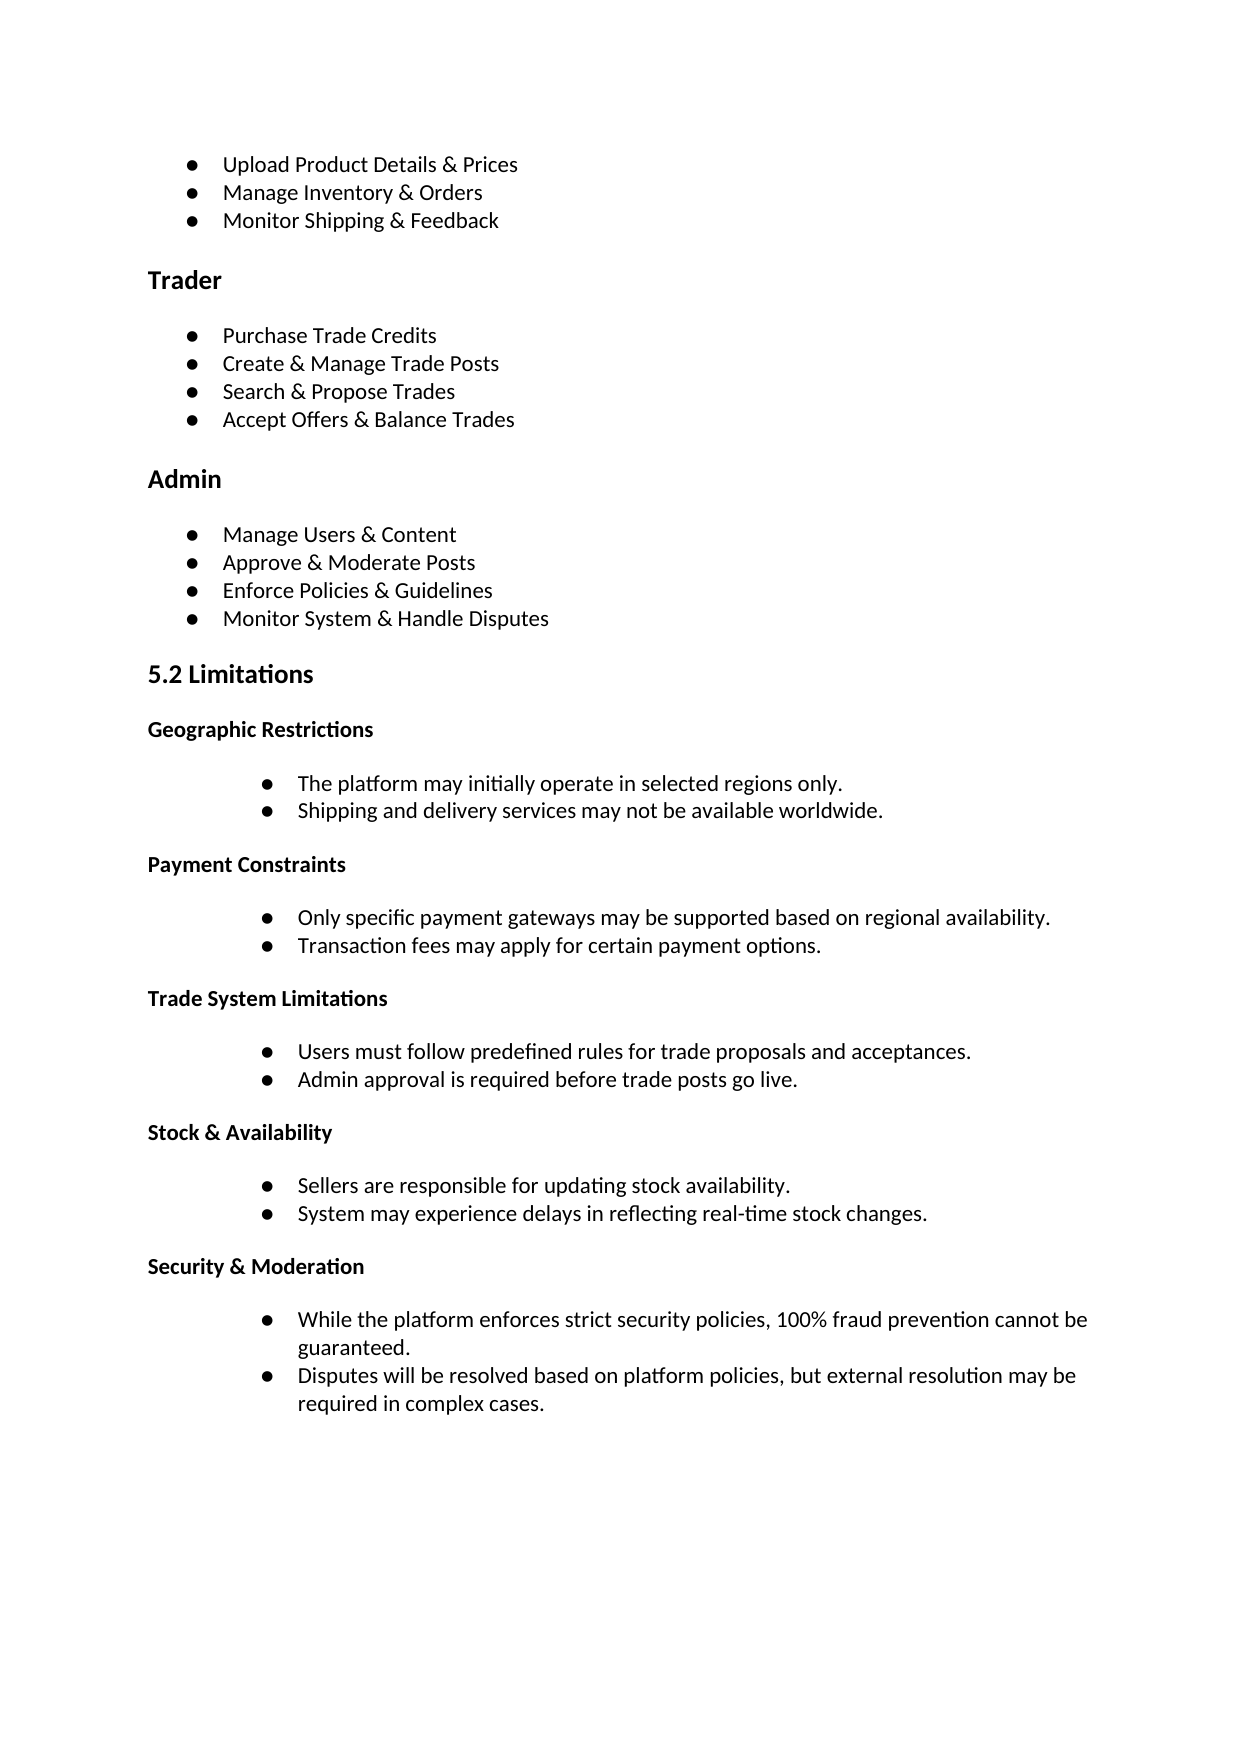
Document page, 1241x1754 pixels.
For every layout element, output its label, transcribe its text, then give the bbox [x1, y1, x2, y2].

text Stock & Availability [148, 1118, 1093, 1146]
text Geographic Restrictions [148, 716, 1093, 744]
subtitle Admin [148, 462, 1093, 496]
list Only specific payment gateways may be supported based on regional availability. [260, 903, 1093, 931]
list Manage Inventory & Orders [185, 178, 1093, 206]
list Purchase Trade Credits [185, 321, 1093, 349]
list System may experience delays in reflecting real-time stock changes. [260, 1199, 1093, 1227]
subtitle 5.2 Limitations [148, 658, 1093, 691]
list The platform may initially operate in selected regions only. [260, 769, 1093, 797]
list Manage Users & Content [185, 521, 1093, 548]
text Security & Moderation [148, 1252, 1093, 1280]
list Disputes will be resolved based on platform policies, but external resolution may be required in complex cases. [260, 1361, 1093, 1417]
list Monitor System & Handle Disputes [185, 604, 1093, 633]
list Enforce Policies & Guidelines [185, 577, 1093, 604]
list Sellers are responsible for updating stock availability. [260, 1171, 1093, 1199]
list Users must follow predefined rules for trade proposals and acceptances. [260, 1037, 1093, 1065]
list Create & Manage Trade Posts [185, 349, 1093, 377]
list While the platform enforces strict security policies, 100% fraud prevention cannot be guaranteed. [260, 1305, 1093, 1361]
text Trade System Limitations [148, 984, 1093, 1012]
list Shipping and delivery services may not be available worldwide. [260, 797, 1093, 825]
text Payment Constraints [148, 850, 1093, 878]
list Upload Product Details & Prices [185, 150, 1093, 178]
list Search & Propose Trades [185, 377, 1093, 405]
subtitle Trader [148, 263, 1093, 296]
list Accept Offers & Balance Trades [185, 405, 1093, 433]
list Approve & Moderate Posts [185, 548, 1093, 577]
list Monitor Shipping & Feedback [185, 206, 1093, 234]
list Admin approval is required before trade posts go live. [260, 1065, 1093, 1093]
list Transaction fees may apply for certain payment options. [260, 931, 1093, 959]
